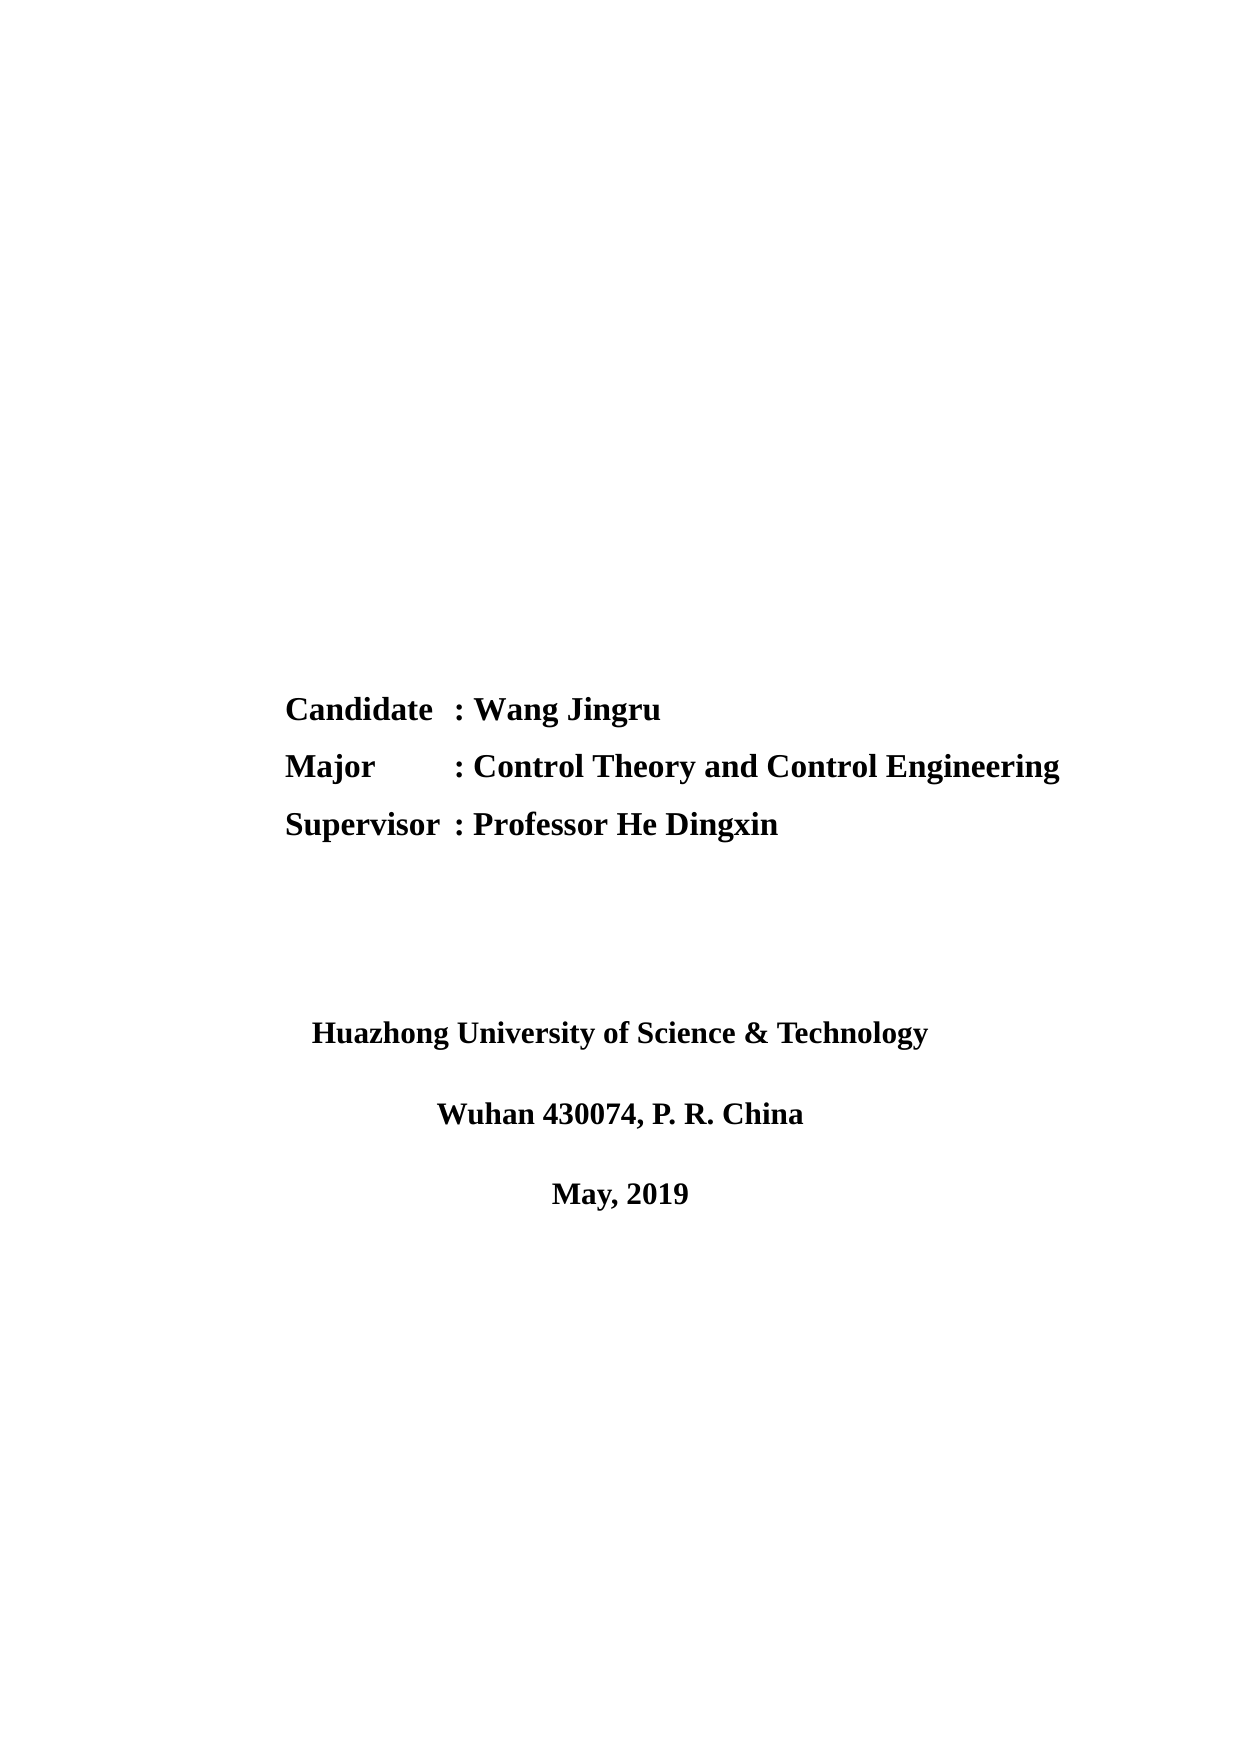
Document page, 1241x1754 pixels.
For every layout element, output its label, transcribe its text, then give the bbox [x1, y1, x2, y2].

text Wuhan 430074, P. R. China [153, 1079, 1087, 1147]
text Major : Control Theory and Control Engineering [285, 747, 1087, 785]
text May, 2019 [153, 1159, 1087, 1227]
text Huazhong University of Science & Technology [153, 999, 1087, 1067]
text Candidate : Wang Jingru [285, 689, 1087, 728]
text Supervisor : Professor He Dingxin [285, 804, 1087, 843]
